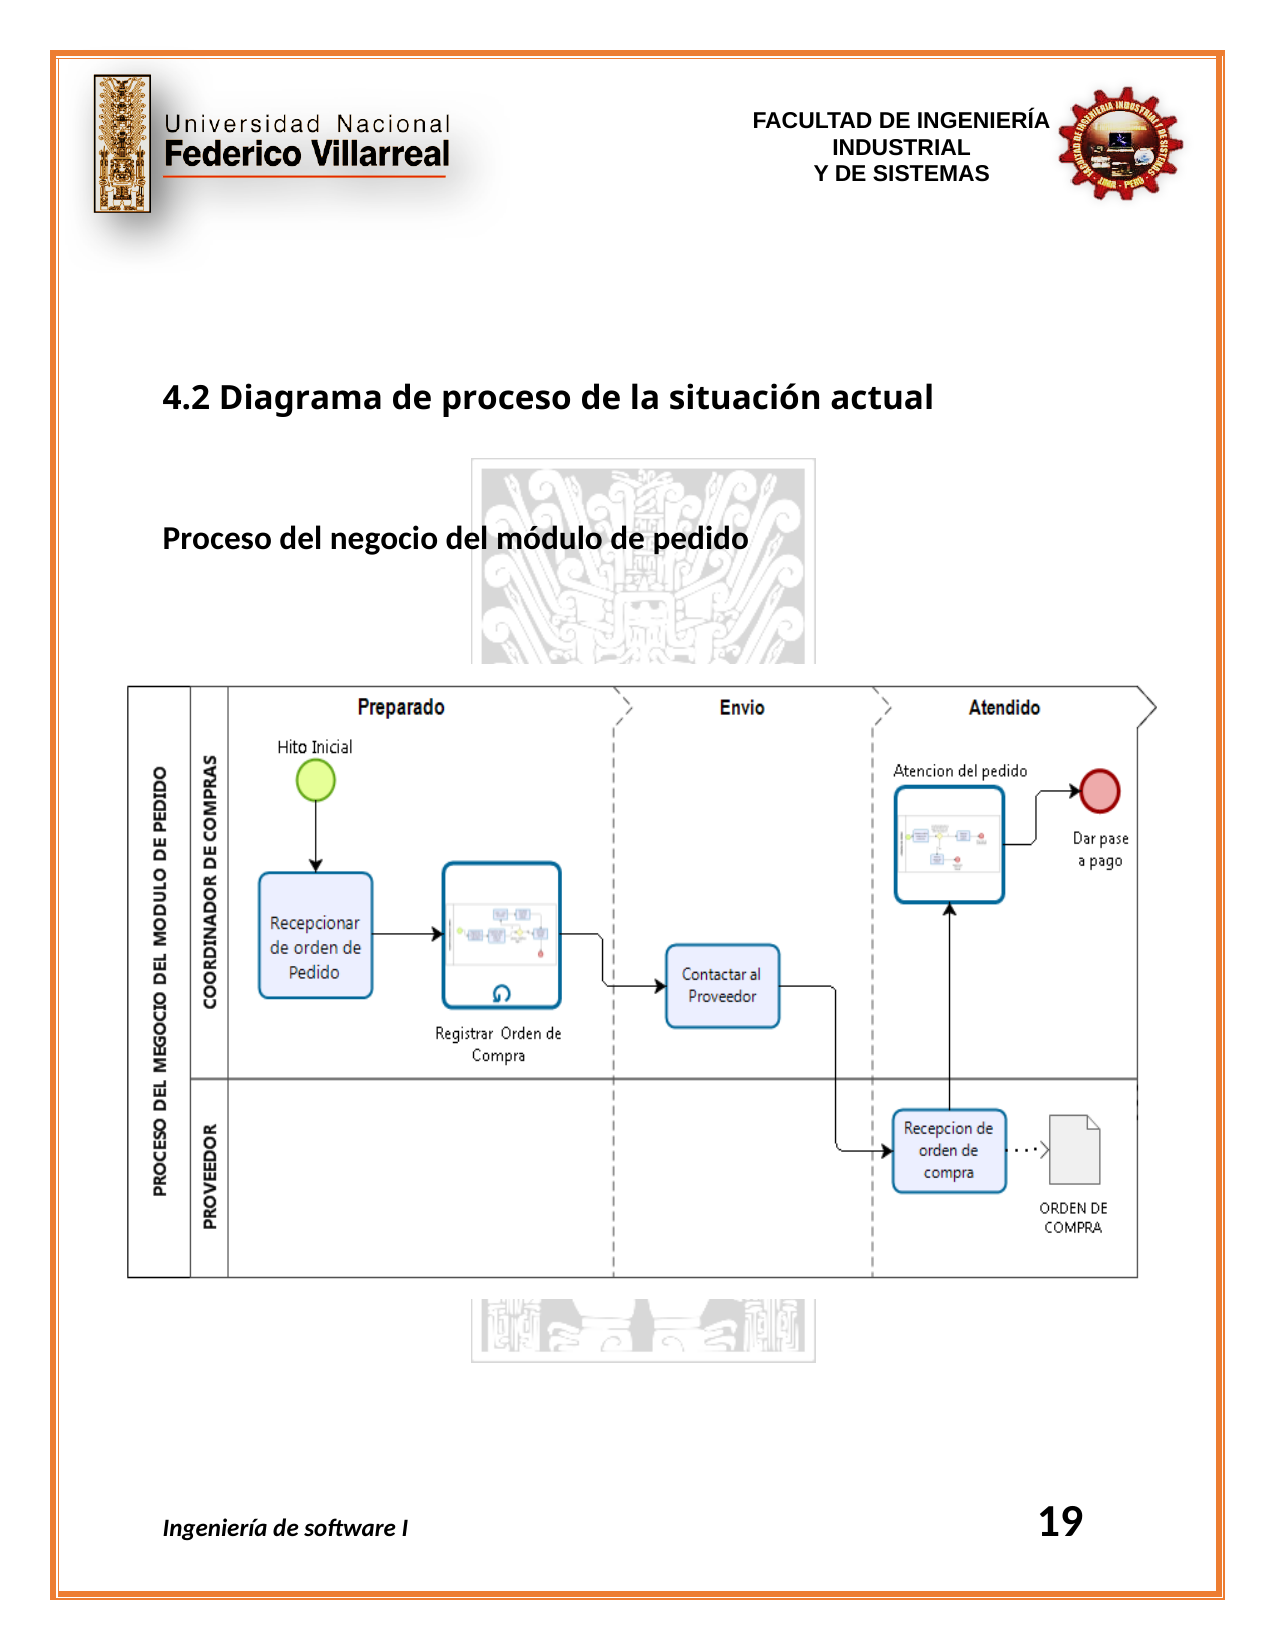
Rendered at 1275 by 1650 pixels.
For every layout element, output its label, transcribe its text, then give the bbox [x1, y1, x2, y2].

subtitle 4.2 Diagrama de proceso de la situación actual [162, 374, 1063, 419]
picture [1057, 83, 1186, 204]
picture [93, 74, 449, 213]
picture [101, 664, 1172, 1299]
text Proceso del negocio del módulo de pedido [162, 517, 1063, 557]
